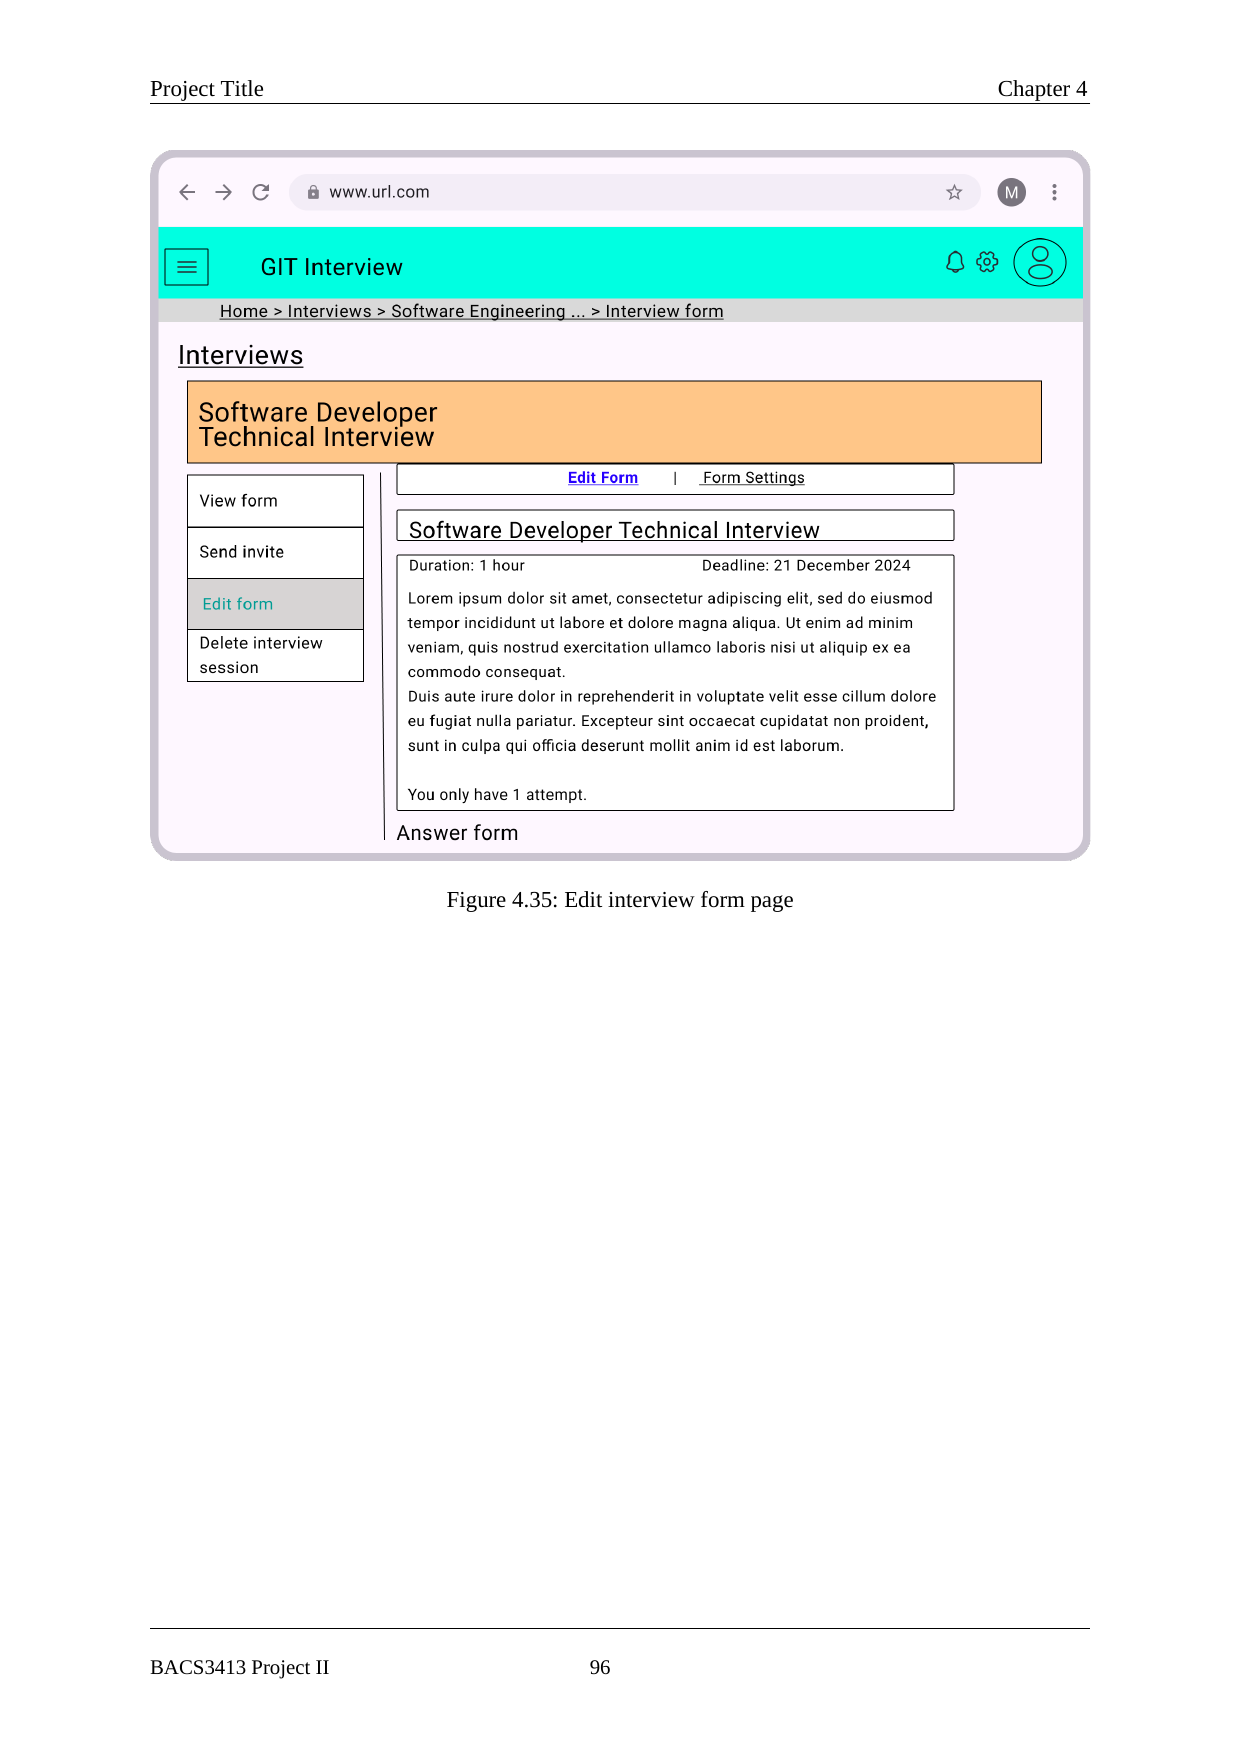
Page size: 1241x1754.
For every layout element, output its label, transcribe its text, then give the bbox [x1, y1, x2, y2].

text Figure 4.35: Edit interview form page [150, 886, 1090, 913]
picture [150, 150, 1091, 861]
